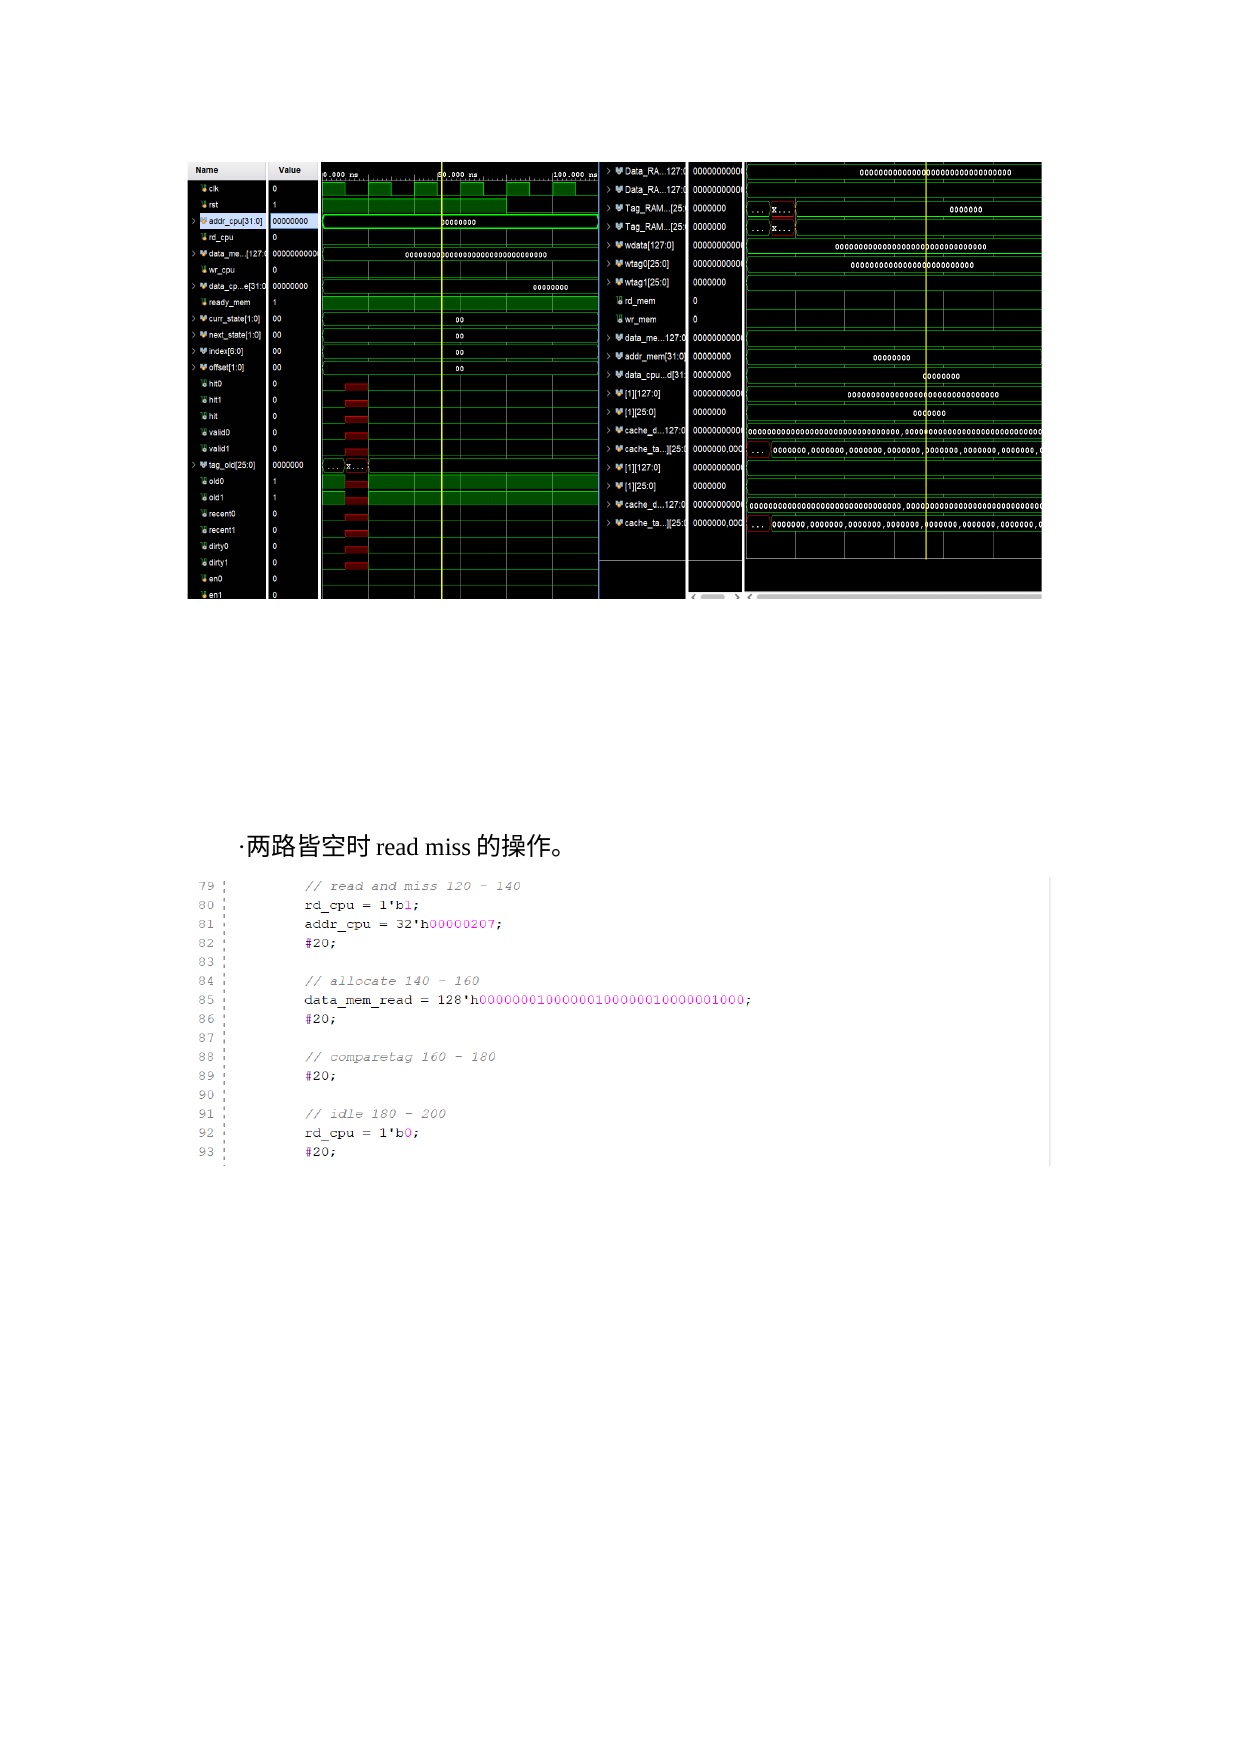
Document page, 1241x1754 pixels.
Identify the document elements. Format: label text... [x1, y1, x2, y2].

list ·两路皆空时read miss的操作。 [187, 812, 1053, 877]
picture [187, 877, 1052, 1166]
picture [187, 162, 1042, 599]
